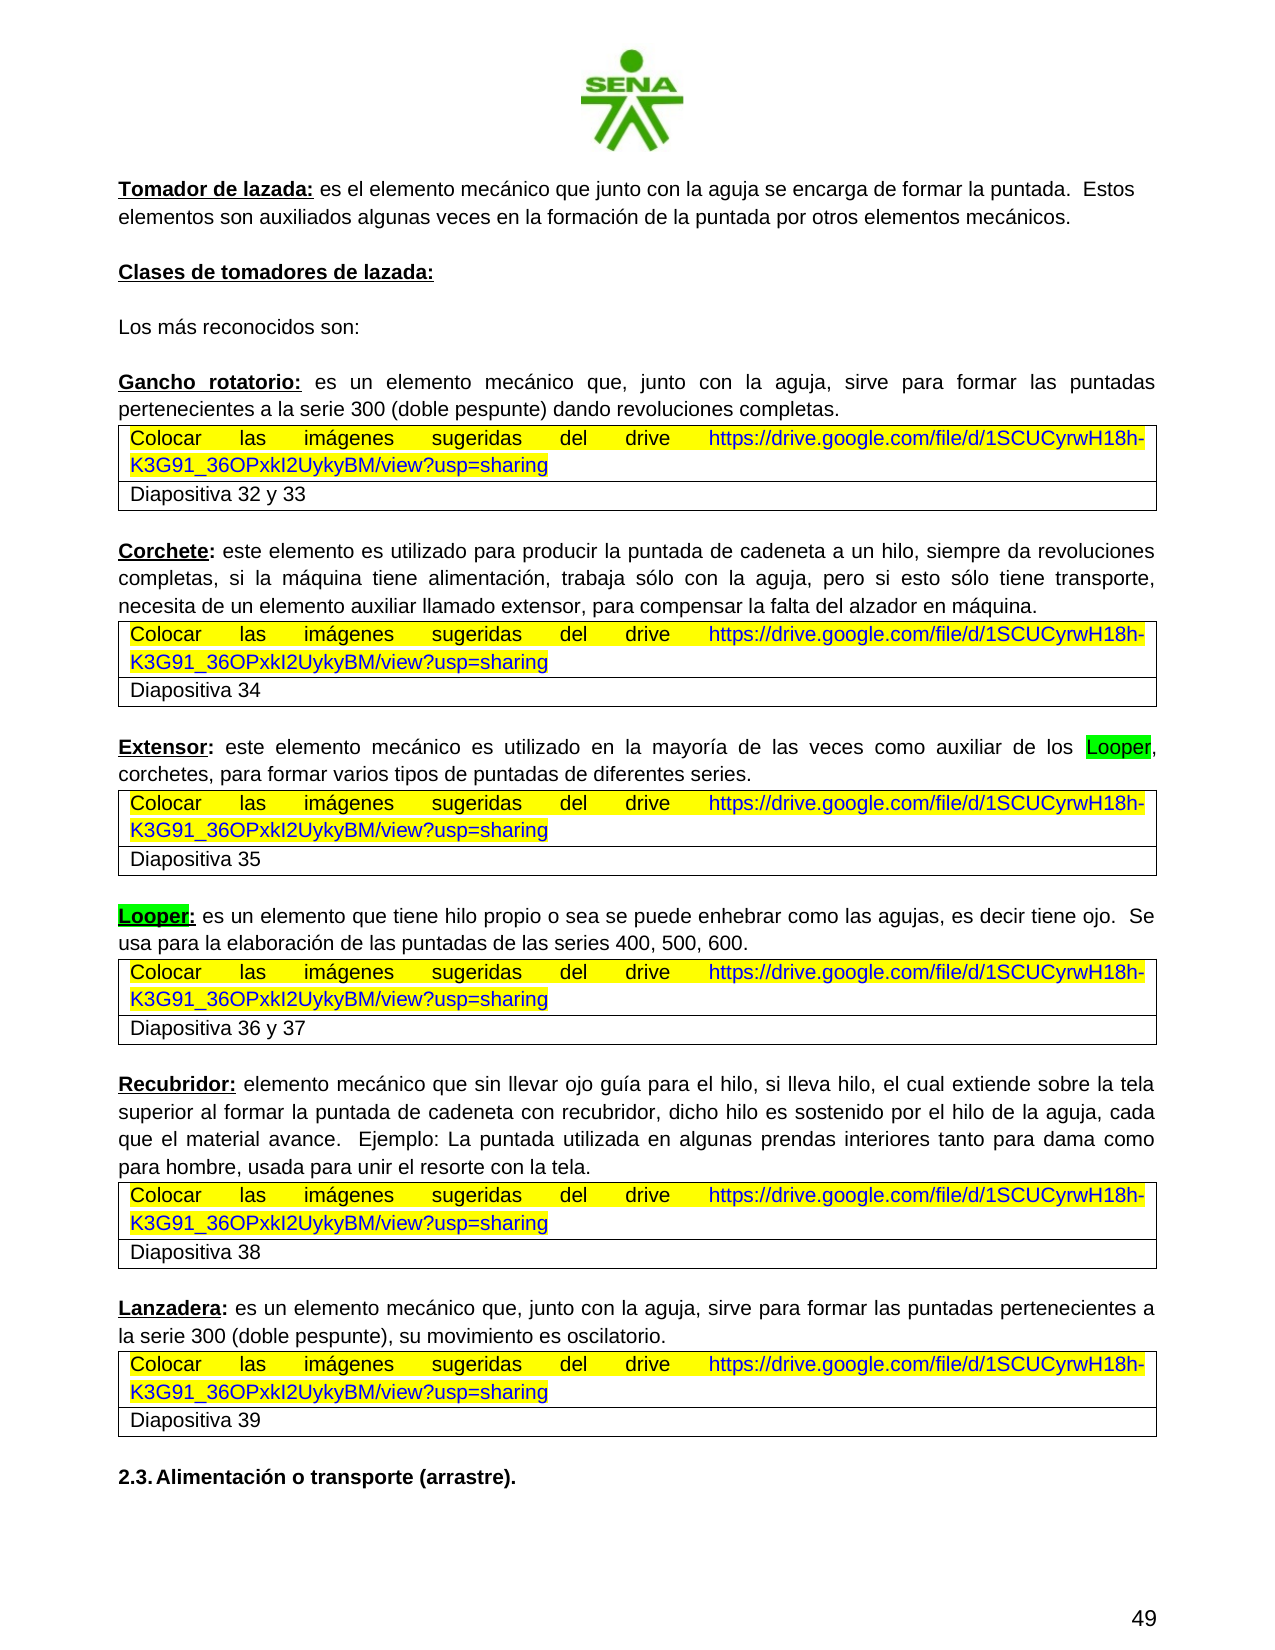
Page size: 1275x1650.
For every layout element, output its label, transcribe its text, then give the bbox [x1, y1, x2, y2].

text Gancho rotatorio: es un elemento mecánico que, junto con la aguja, sirve para formar las puntadas pertenecientes a la serie 300 (doble pespunte) dando revoluciones completas. [118, 370, 1157, 421]
text Los más reconocidos son: [118, 315, 1157, 339]
text Corchete: este elemento es utilizado para producir la puntada de cadeneta a un hilo, siempre da revoluciones completas, si la máquina tiene alimentación, trabaja sólo con la aguja, pero si esto sólo tiene transporte, necesita de un elemento auxiliar llamado extensor, para compensar la falta del alzador en máquina. [118, 538, 1157, 617]
table_header Colocar las imágenes sugeridas del drive https://drive.google.com/file/d/1SCUCyrwH18h-K3G91_36OPxkI2UykyBM/view?usp=sharing [119, 426, 1156, 481]
table_cell Diapositiva 34 [119, 678, 1156, 706]
text Extensor: este elemento mecánico es utilizado en la mayoría de las veces como auxiliar de los Looper, corchetes, para formar varios tipos de puntadas de diferentes series. [118, 735, 1157, 786]
table_header Colocar las imágenes sugeridas del drive https://drive.google.com/file/d/1SCUCyrwH18h-K3G91_36OPxkI2UykyBM/view?usp=sharing [119, 1183, 1156, 1238]
table_header Colocar las imágenes sugeridas del drive https://drive.google.com/file/d/1SCUCyrwH18h-K3G91_36OPxkI2UykyBM/view?usp=sharing [119, 1352, 1156, 1407]
table_cell Diapositiva 36 y 37 [119, 1016, 1156, 1044]
list Alimentación o transporte (arrastre). [118, 1465, 1157, 1489]
text Looper: es un elemento que tiene hilo propio o sea se puede enhebrar como las agujas, es decir tiene ojo. Se usa para la elaboración de las puntadas de las series 400, 500, 600. [118, 903, 1157, 955]
table_cell Diapositiva 32 y 33 [119, 482, 1156, 510]
table_cell Diapositiva 35 [119, 847, 1156, 875]
text Lanzadera: es un elemento mecánico que, junto con la aguja, sirve para formar las puntadas pertenecientes a la serie 300 (doble pespunte), su movimiento es oscilatorio. [118, 1296, 1157, 1347]
text Tomador de lazada: es el elemento mecánico que junto con la aguja se encarga de formar la puntada. Estos elementos son auxiliados algunas veces en la formación de la puntada por otros elementos mecánicos. [118, 177, 1157, 229]
table_cell Diapositiva 38 [119, 1240, 1156, 1267]
table_header Colocar las imágenes sugeridas del drive https://drive.google.com/file/d/1SCUCyrwH18h-K3G91_36OPxkI2UykyBM/view?usp=sharing [119, 960, 1156, 1015]
picture [580, 43, 683, 150]
table_cell Diapositiva 39 [119, 1408, 1156, 1436]
table_header Colocar las imágenes sugeridas del drive https://drive.google.com/file/d/1SCUCyrwH18h-K3G91_36OPxkI2UykyBM/view?usp=sharing [119, 791, 1156, 846]
table_header Colocar las imágenes sugeridas del drive https://drive.google.com/file/d/1SCUCyrwH18h-K3G91_36OPxkI2UykyBM/view?usp=sharing [119, 622, 1156, 677]
text Clases de tomadores de lazada: [118, 260, 1157, 284]
text Recubridor: elemento mecánico que sin llevar ojo guía para el hilo, si lleva hilo, el cual extiende sobre la tela superior al formar la puntada de cadeneta con recubridor, dicho hilo es sostenido por el hilo de la aguja, cada que el material avance. Ejemplo: La puntada utilizada en algunas prendas interiores tanto para dama como para hombre, usada para unir el resorte con la tela. [118, 1072, 1157, 1179]
